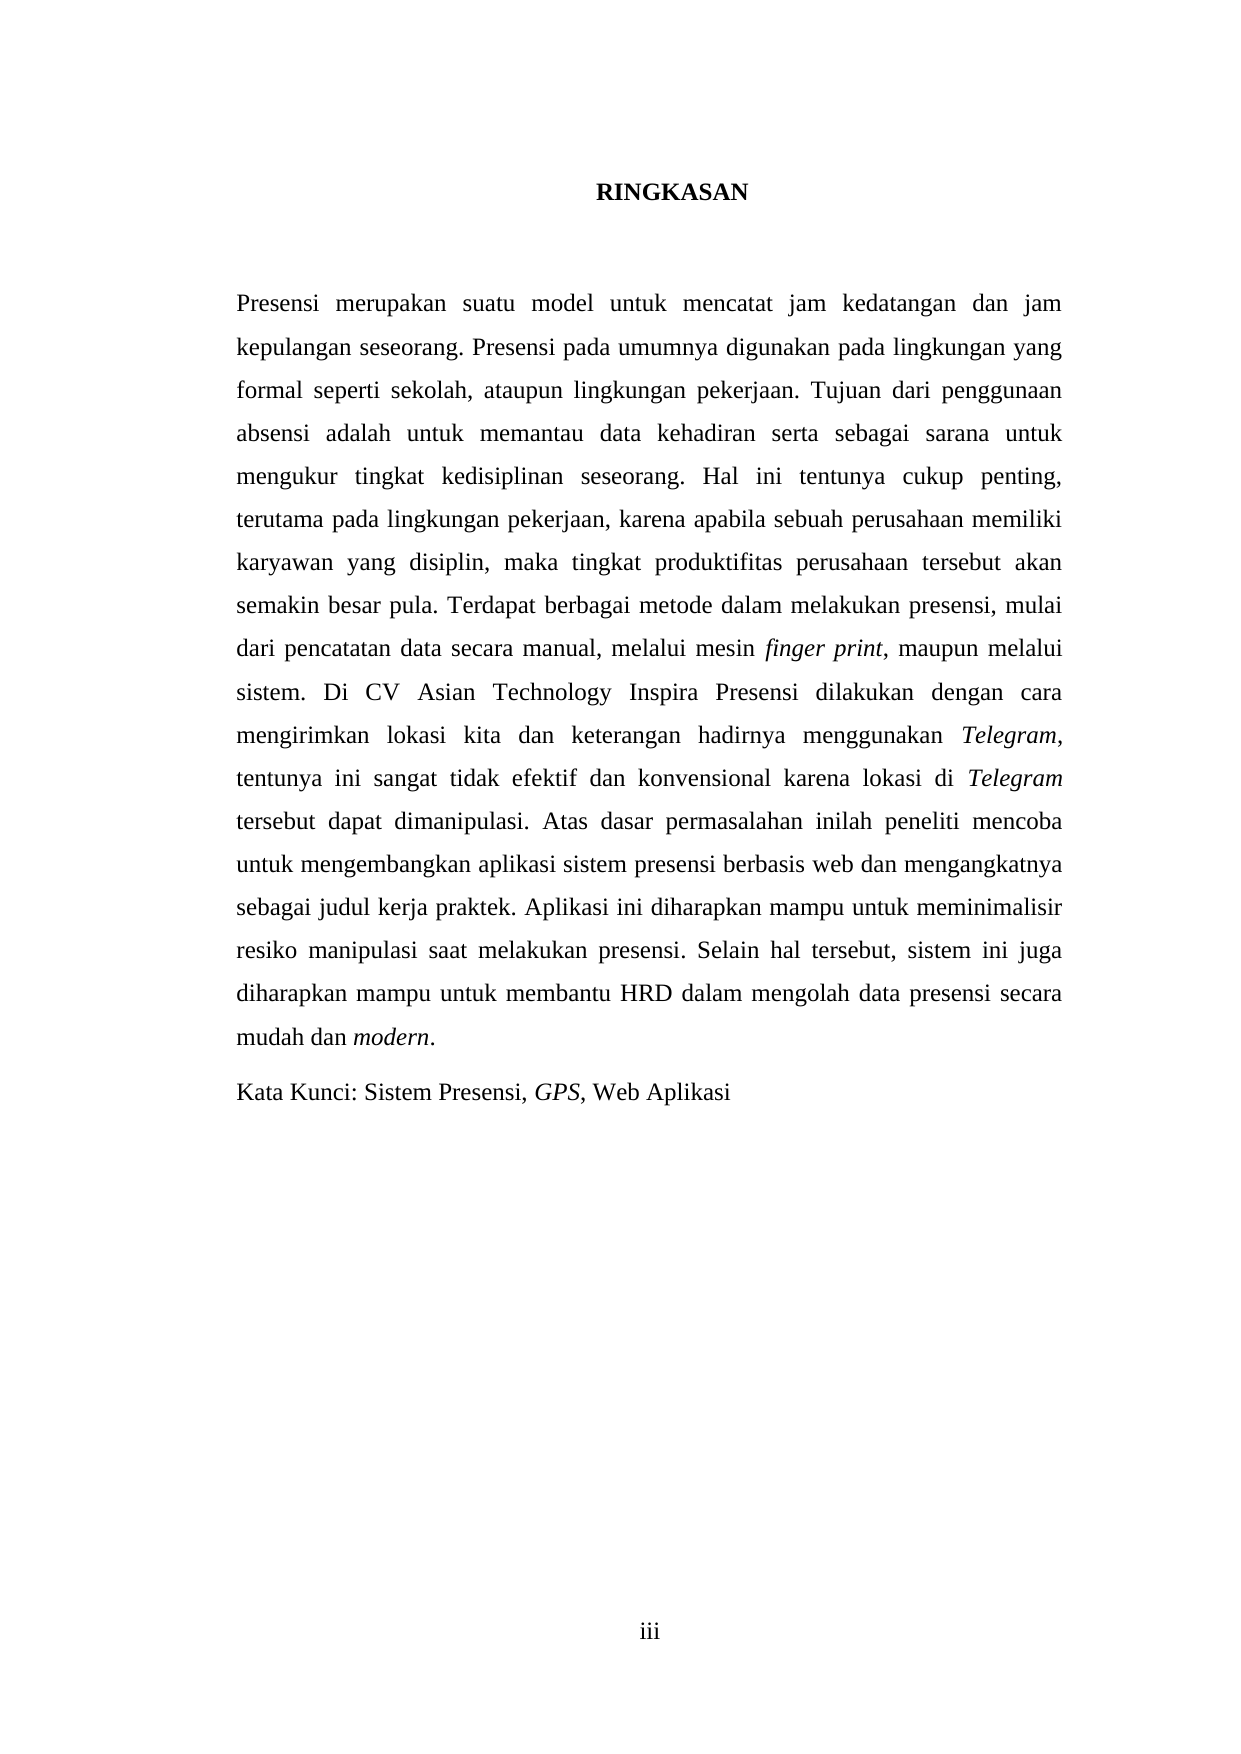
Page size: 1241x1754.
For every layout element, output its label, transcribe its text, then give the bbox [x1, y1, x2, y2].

subtitle RINGKASAN [281, 177, 1063, 206]
text Presensi merupakan suatu model untuk mencatat jam kedatangan dan jam kepulangan seseorang. Presensi pada umumnya digunakan pada lingkungan yang formal seperti sekolah, ataupun lingkungan pekerjaan. Tujuan dari penggunaan absensi adalah untuk memantau data kehadiran serta sebagai sarana untuk mengukur tingkat kedisiplinan seseorang. Hal ini tentunya cukup penting, terutama pada lingkungan pekerjaan, karena apabila sebuah perusahaan memiliki karyawan yang disiplin, maka tingkat produktifitas perusahaan tersebut akan semakin besar pula. Terdapat berbagai metode dalam melakukan presensi, mulai dari pencatatan data secara manual, melalui mesin finger print, maupun melalui sistem. Di CV Asian Technology Inspira Presensi dilakukan dengan cara mengirimkan lokasi kita dan keterangan hadirnya menggunakan Telegram, tentunya ini sangat tidak efektif dan konvensional karena lokasi di Telegram tersebut dapat dimanipulasi. Atas dasar permasalahan inilah peneliti mencoba untuk mengembangkan aplikasi sistem presensi berbasis web dan mengangkatnya sebagai judul kerja praktek. Aplikasi ini diharapkan mampu untuk meminimalisir resiko manipulasi saat melakukan presensi. Selain hal tersebut, sistem ini juga diharapkan mampu untuk membantu HRD dalam mengolah data presensi secara mudah dan modern. [236, 288, 1063, 1050]
text Kata Kunci: Sistem Presensi, GPS, Web Aplikasi [236, 1077, 1063, 1106]
